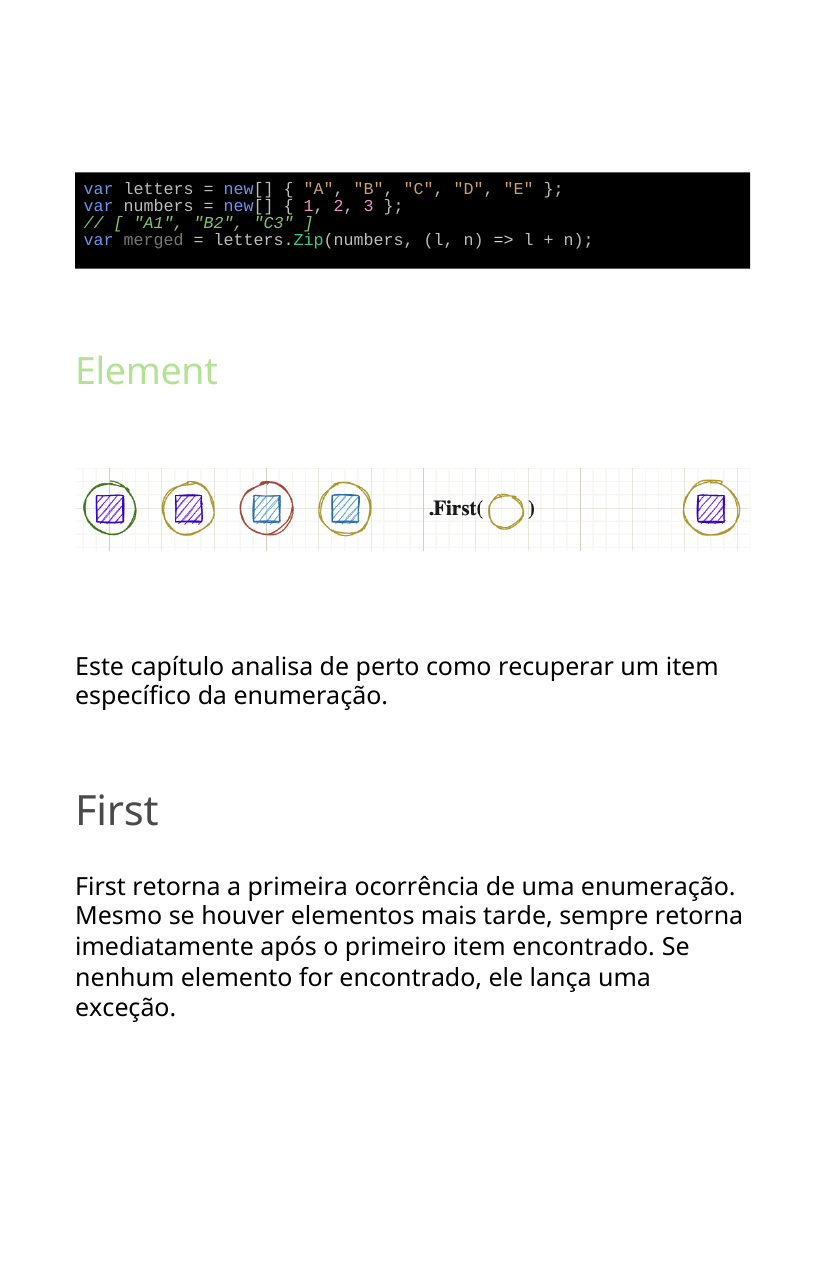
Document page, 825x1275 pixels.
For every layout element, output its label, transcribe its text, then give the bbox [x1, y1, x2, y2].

text Este capítulo analisa de perto como recuperar um item específico da enumeração. [75, 651, 750, 712]
text First retorna a primeira ocorrência de uma enumeração. Mesmo se houver elementos mais tarde, sempre retorna imediatamente após o primeiro item encontrado. Se nenhum elemento for encontrado, ele lança uma exceção. [75, 871, 750, 1024]
text Element [75, 345, 750, 396]
subtitle First [75, 780, 750, 837]
picture [75, 468, 750, 551]
